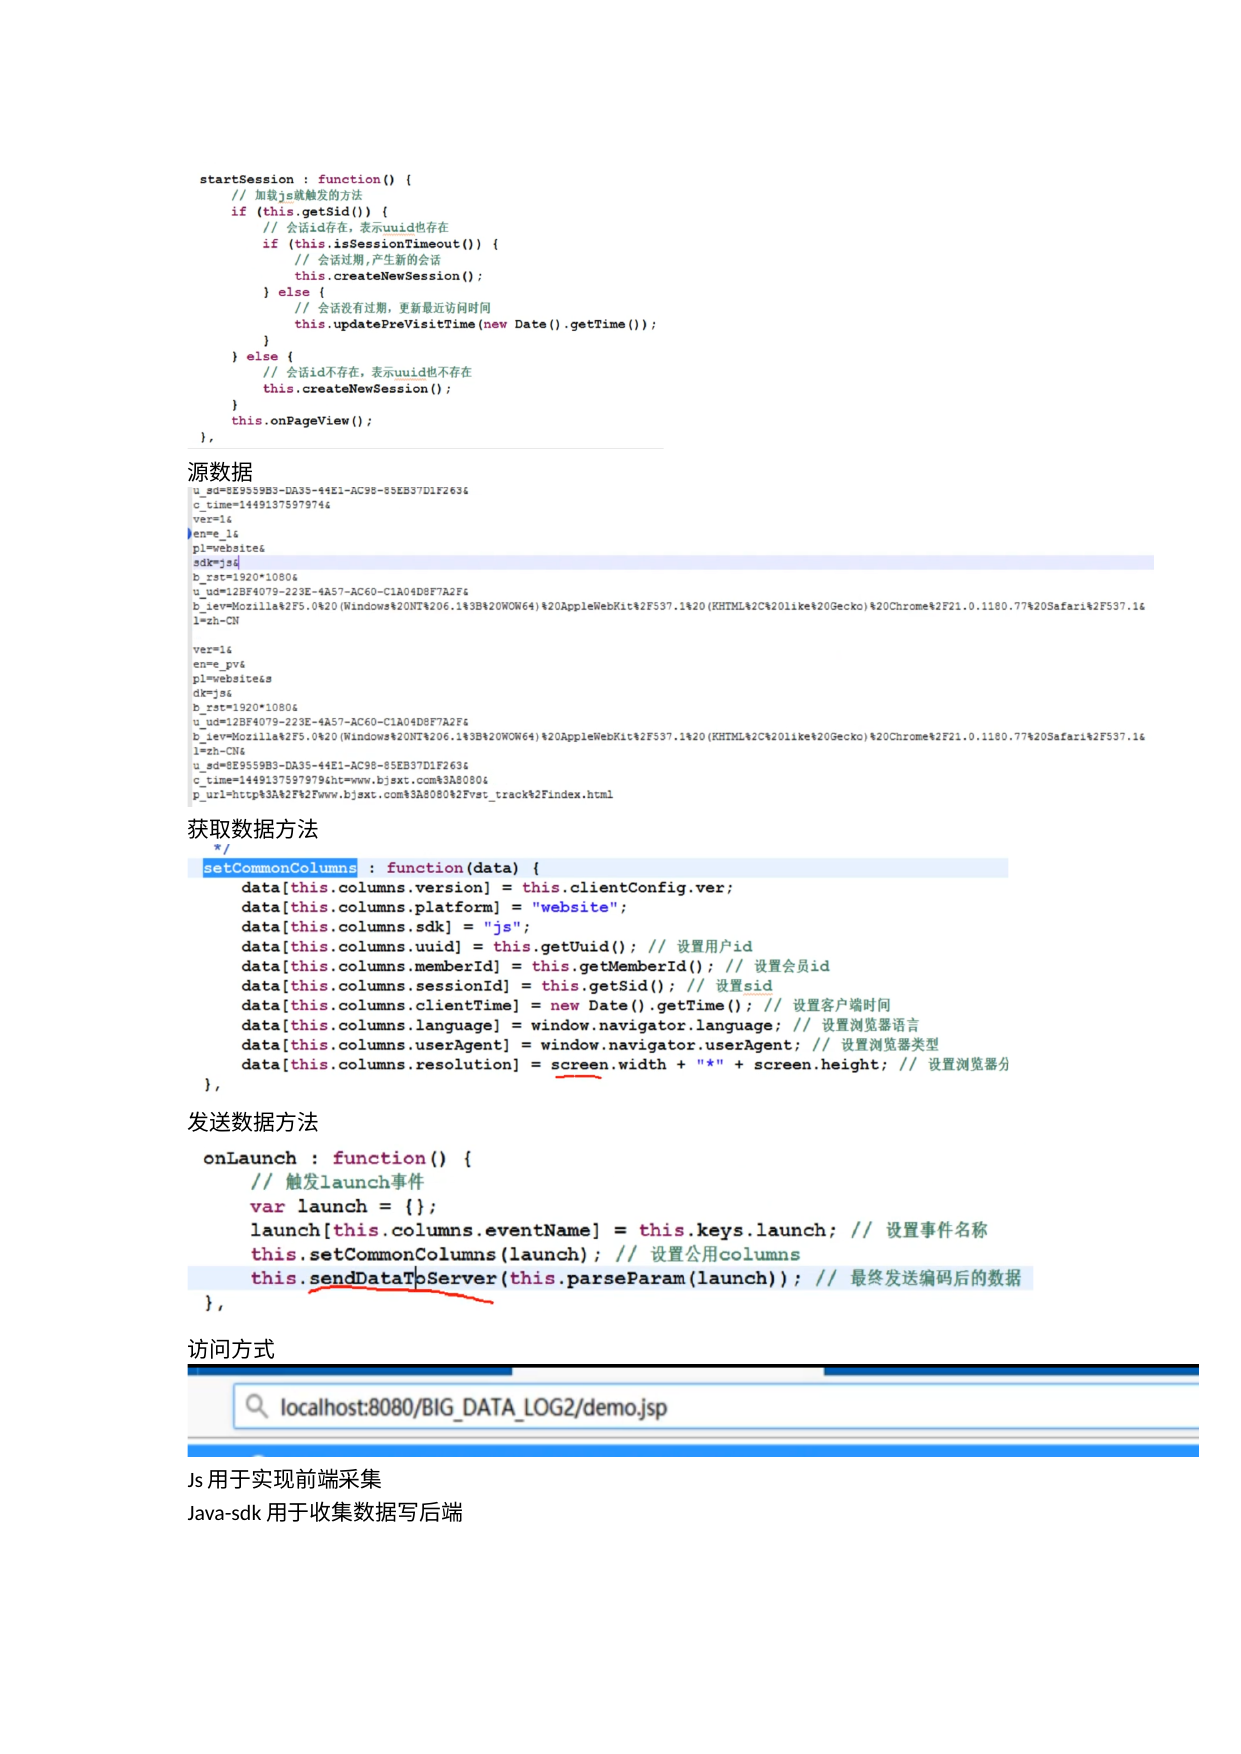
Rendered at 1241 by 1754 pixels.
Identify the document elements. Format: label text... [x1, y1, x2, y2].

text Js用于实现前端采集 [187, 1462, 1053, 1494]
text 访问方式 [187, 1332, 1053, 1364]
picture [187, 1137, 1034, 1315]
picture [187, 162, 664, 449]
picture [187, 844, 1009, 1105]
text 获取数据方法 [187, 812, 1053, 844]
text 发送数据方法 [187, 1104, 1053, 1137]
text 源数据 [187, 454, 1053, 487]
picture [187, 1364, 1199, 1457]
text Java-sdk用于收集数据写后端 [187, 1494, 1053, 1527]
picture [187, 487, 1154, 807]
